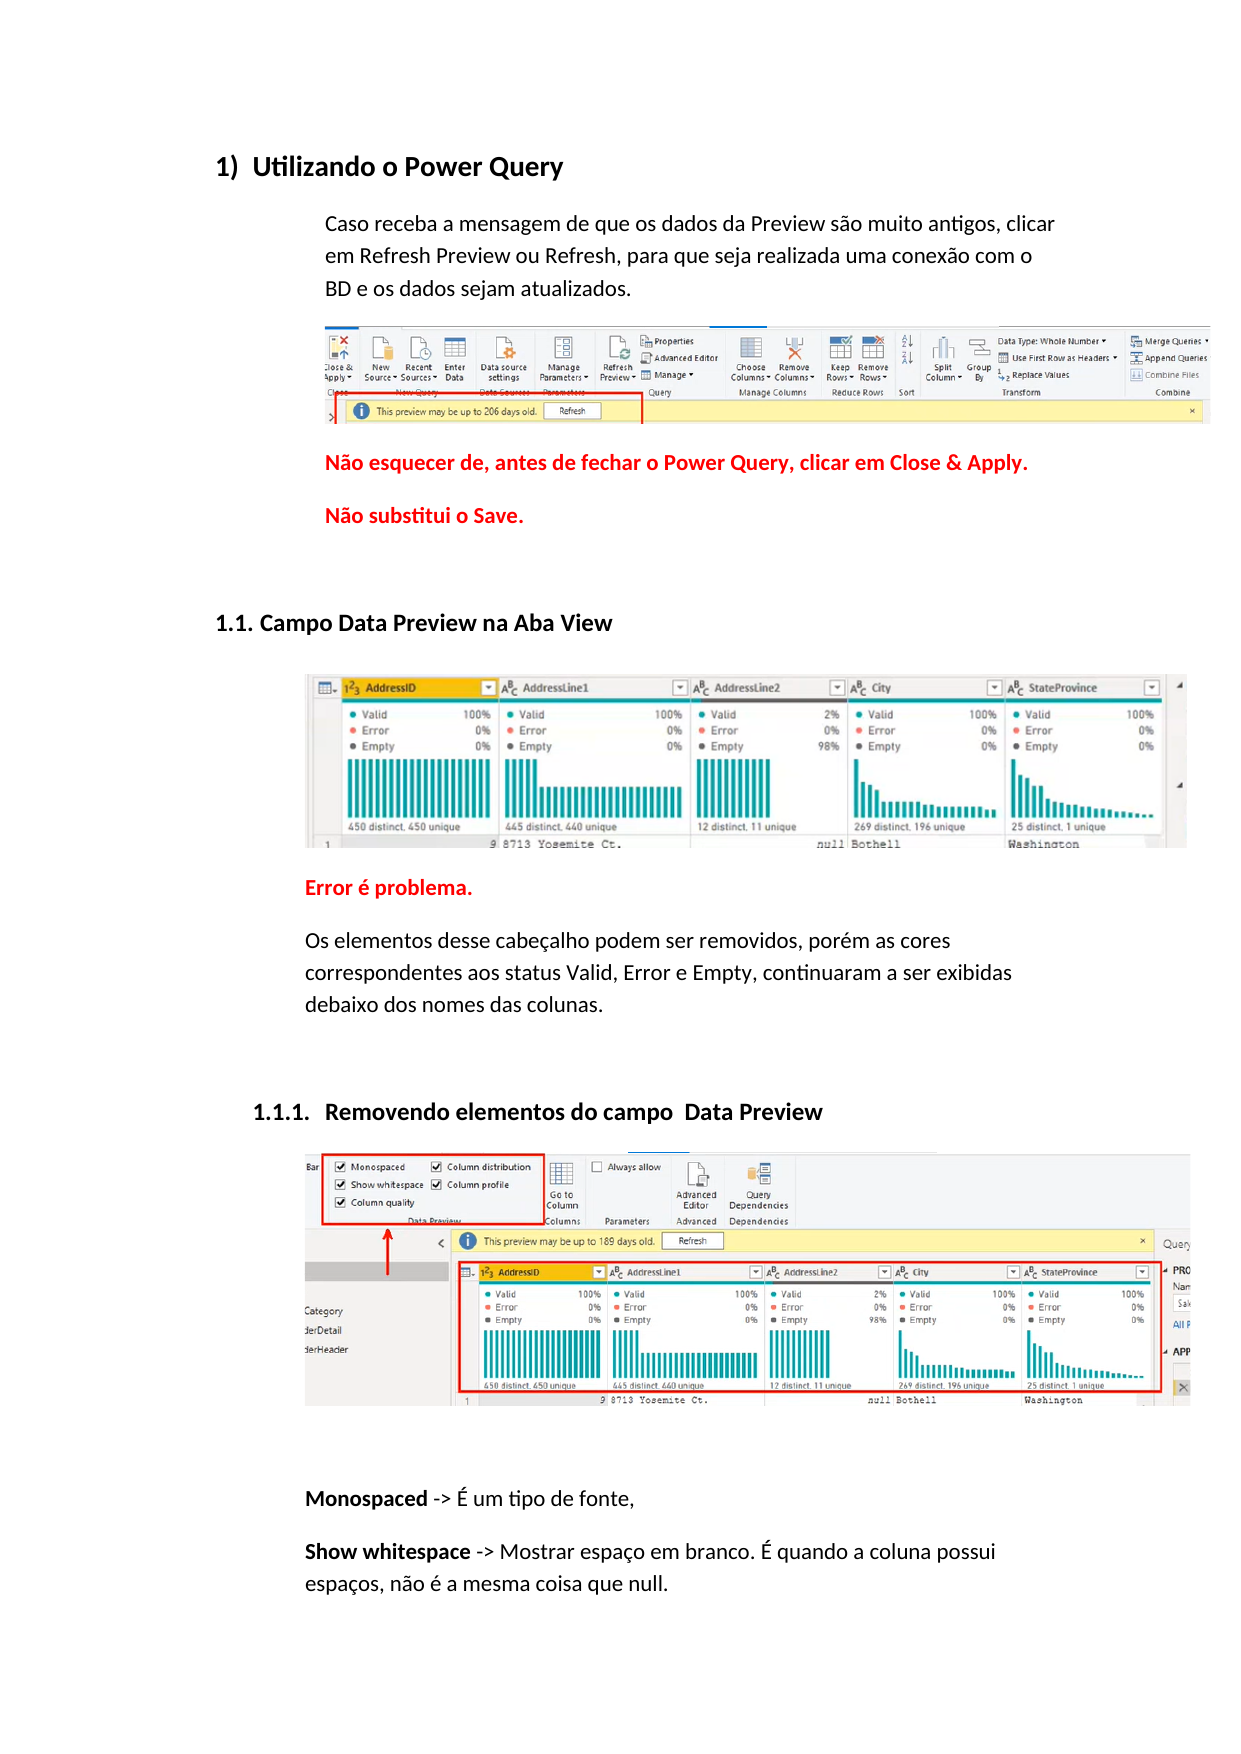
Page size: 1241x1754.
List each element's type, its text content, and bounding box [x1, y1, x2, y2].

text Não substitui o Save. [325, 502, 1063, 529]
list Removendo elementos do campo Data Preview [252, 1096, 1063, 1127]
text Monospaced -> É um tipo de fonte, [305, 1484, 1063, 1512]
text Caso receba a mensagem de que os dados da Preview são muito antigos, clicar em Refresh Preview ou Refresh, para que seja realizada uma conexão com o BD e os dados sejam atualizados. [325, 209, 1063, 302]
text Show whitespace -> Mostrar espaço em branco. É quando a coluna possui espaços, não é a mesma coisa que null. [305, 1537, 1063, 1597]
text Error é problema. [305, 873, 1063, 901]
text Não esquecer de, antes de fechar o Power Query, clicar em Close & Apply. [325, 448, 1063, 477]
text Os elementos desse cabeçalho podem ser removidos, porém as cores correspondentes aos status Valid, Error e Empty, continuaram a ser exibidas debaixo dos nomes das colunas. [305, 926, 1063, 1018]
picture [304, 1152, 1191, 1406]
list Utilizando o Power Query [215, 148, 1063, 183]
picture [324, 326, 1211, 424]
picture [304, 674, 1187, 848]
list Campo Data Preview na Aba View [215, 608, 1063, 638]
